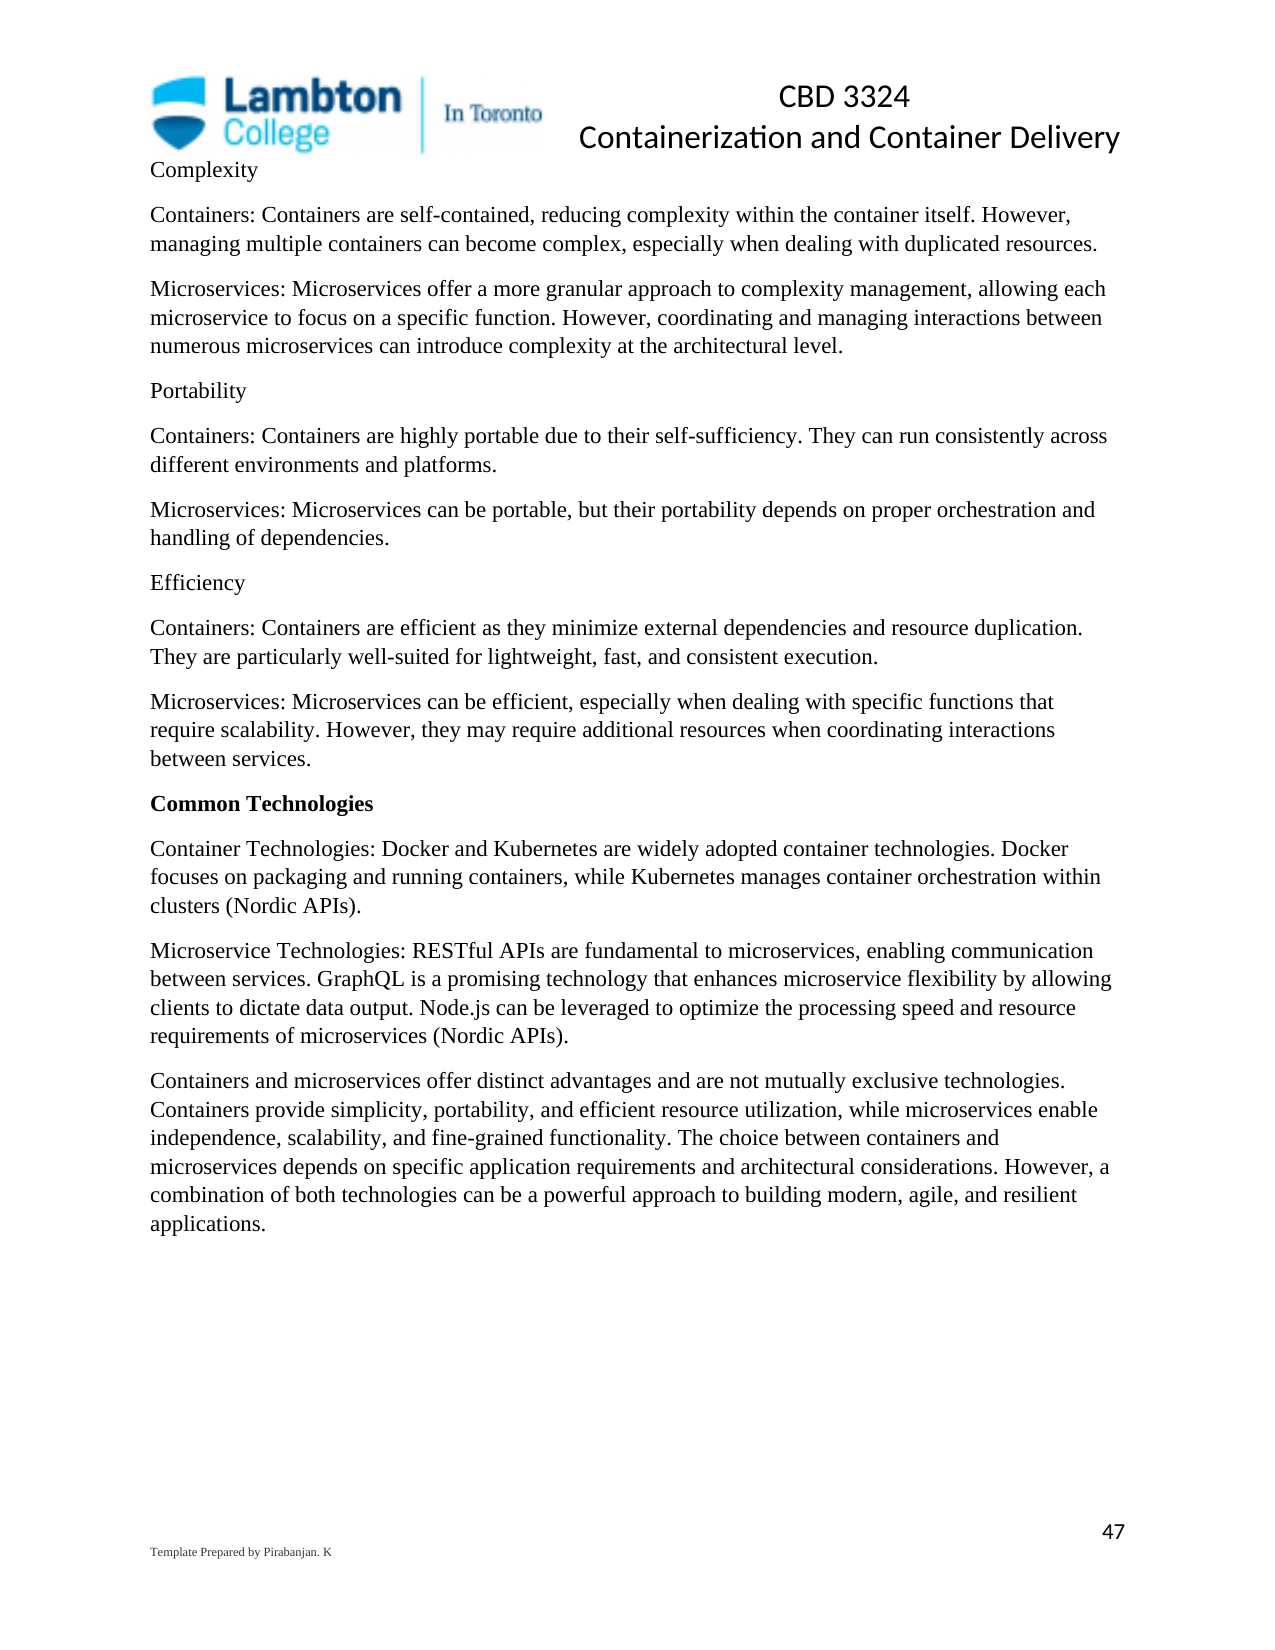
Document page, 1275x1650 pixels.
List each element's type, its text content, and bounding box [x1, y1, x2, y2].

picture [150, 75, 547, 156]
text Efficiency [150, 569, 1125, 596]
text Microservices: Microservices can be portable, but their portability depends on proper orchestration and handling of dependencies. [150, 496, 1125, 551]
text Containers: Containers are efficient as they minimize external dependencies and resource duplication. They are particularly well-suited for lightweight, fast, and consistent execution. [150, 614, 1125, 669]
text Complexity [150, 156, 1125, 183]
text Microservices: Microservices offer a more granular approach to complexity management, allowing each microservice to focus on a specific function. However, coordinating and managing interactions between numerous microservices can introduce complexity at the architectural level. [150, 275, 1125, 358]
text Containers: Containers are self-contained, reducing complexity within the container itself. However, managing multiple containers can become complex, especially when dealing with duplicated resources. [150, 202, 1125, 256]
text Microservices: Microservices can be efficient, especially when dealing with specific functions that require scalability. However, they may require additional resources when coordinating interactions between services. [150, 688, 1125, 771]
text Container Technologies: Docker and Kubernetes are widely adopted container technologies. Docker focuses on packaging and running containers, while Kubernetes manages container orchestration within clusters (Nordic APIs). [150, 835, 1125, 918]
text Portability [150, 377, 1125, 403]
text Containers and microservices offer distinct advantages and are not mutually exclusive technologies. Containers provide simplicity, portability, and efficient resource utilization, while microservices enable independence, scalability, and fine-grained functionality. The choice between containers and microservices depends on specific application requirements and architectural considerations. However, a combination of both technologies can be a powerful approach to building modern, agile, and resilient applications. [150, 1067, 1125, 1236]
text Common Technologies [150, 790, 1125, 816]
text Microservice Technologies: RESTful APIs are fundamental to microservices, enabling communication between services. GraphQL is a promising technology that enhances microservice flexibility by allowing clients to dictate data output. Node.js can be leveraged to optimize the processing speed and resource requirements of microservices (Nordic APIs). [150, 937, 1125, 1049]
text Containers: Containers are highly portable due to their self-sufficiency. They can run consistently across different environments and platforms. [150, 422, 1125, 477]
